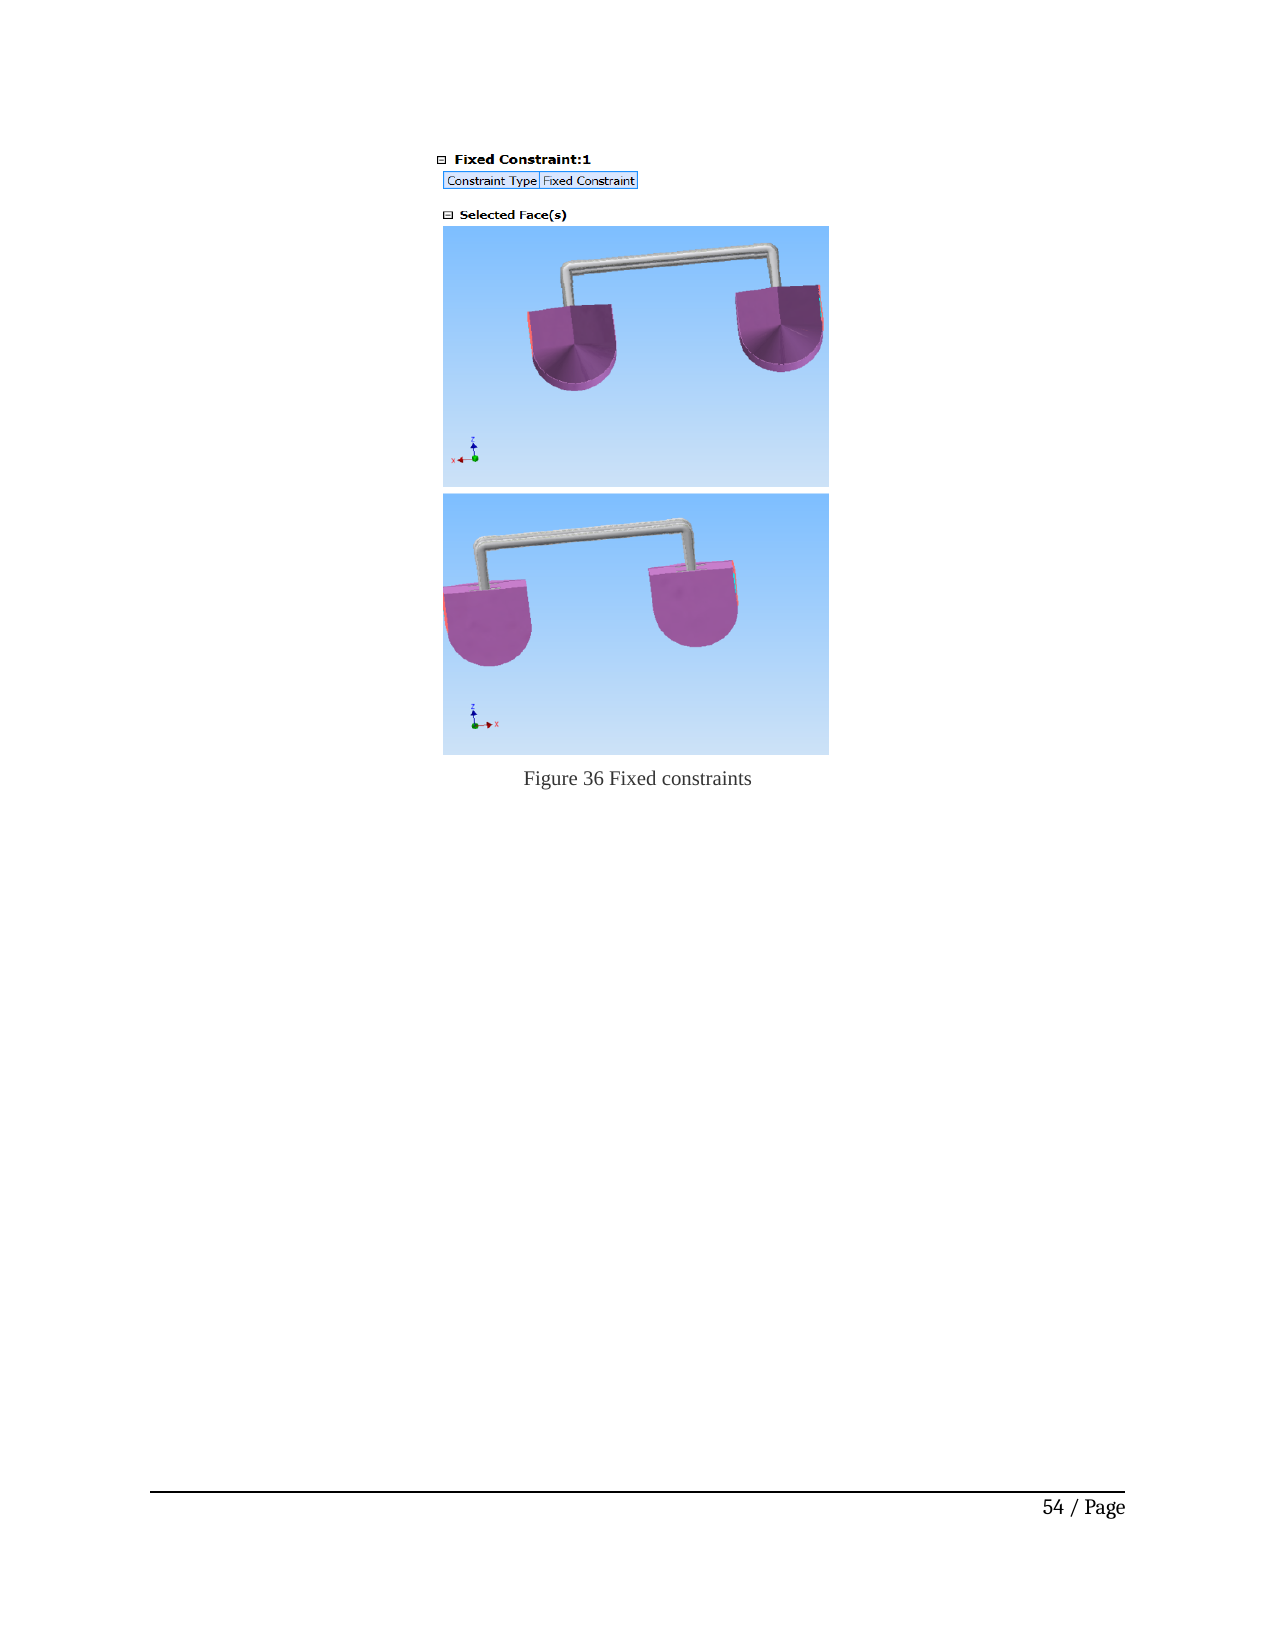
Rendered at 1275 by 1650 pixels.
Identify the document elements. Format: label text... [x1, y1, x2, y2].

picture [424, 150, 851, 766]
text Figure 36 Fixed constraints [150, 766, 1125, 790]
